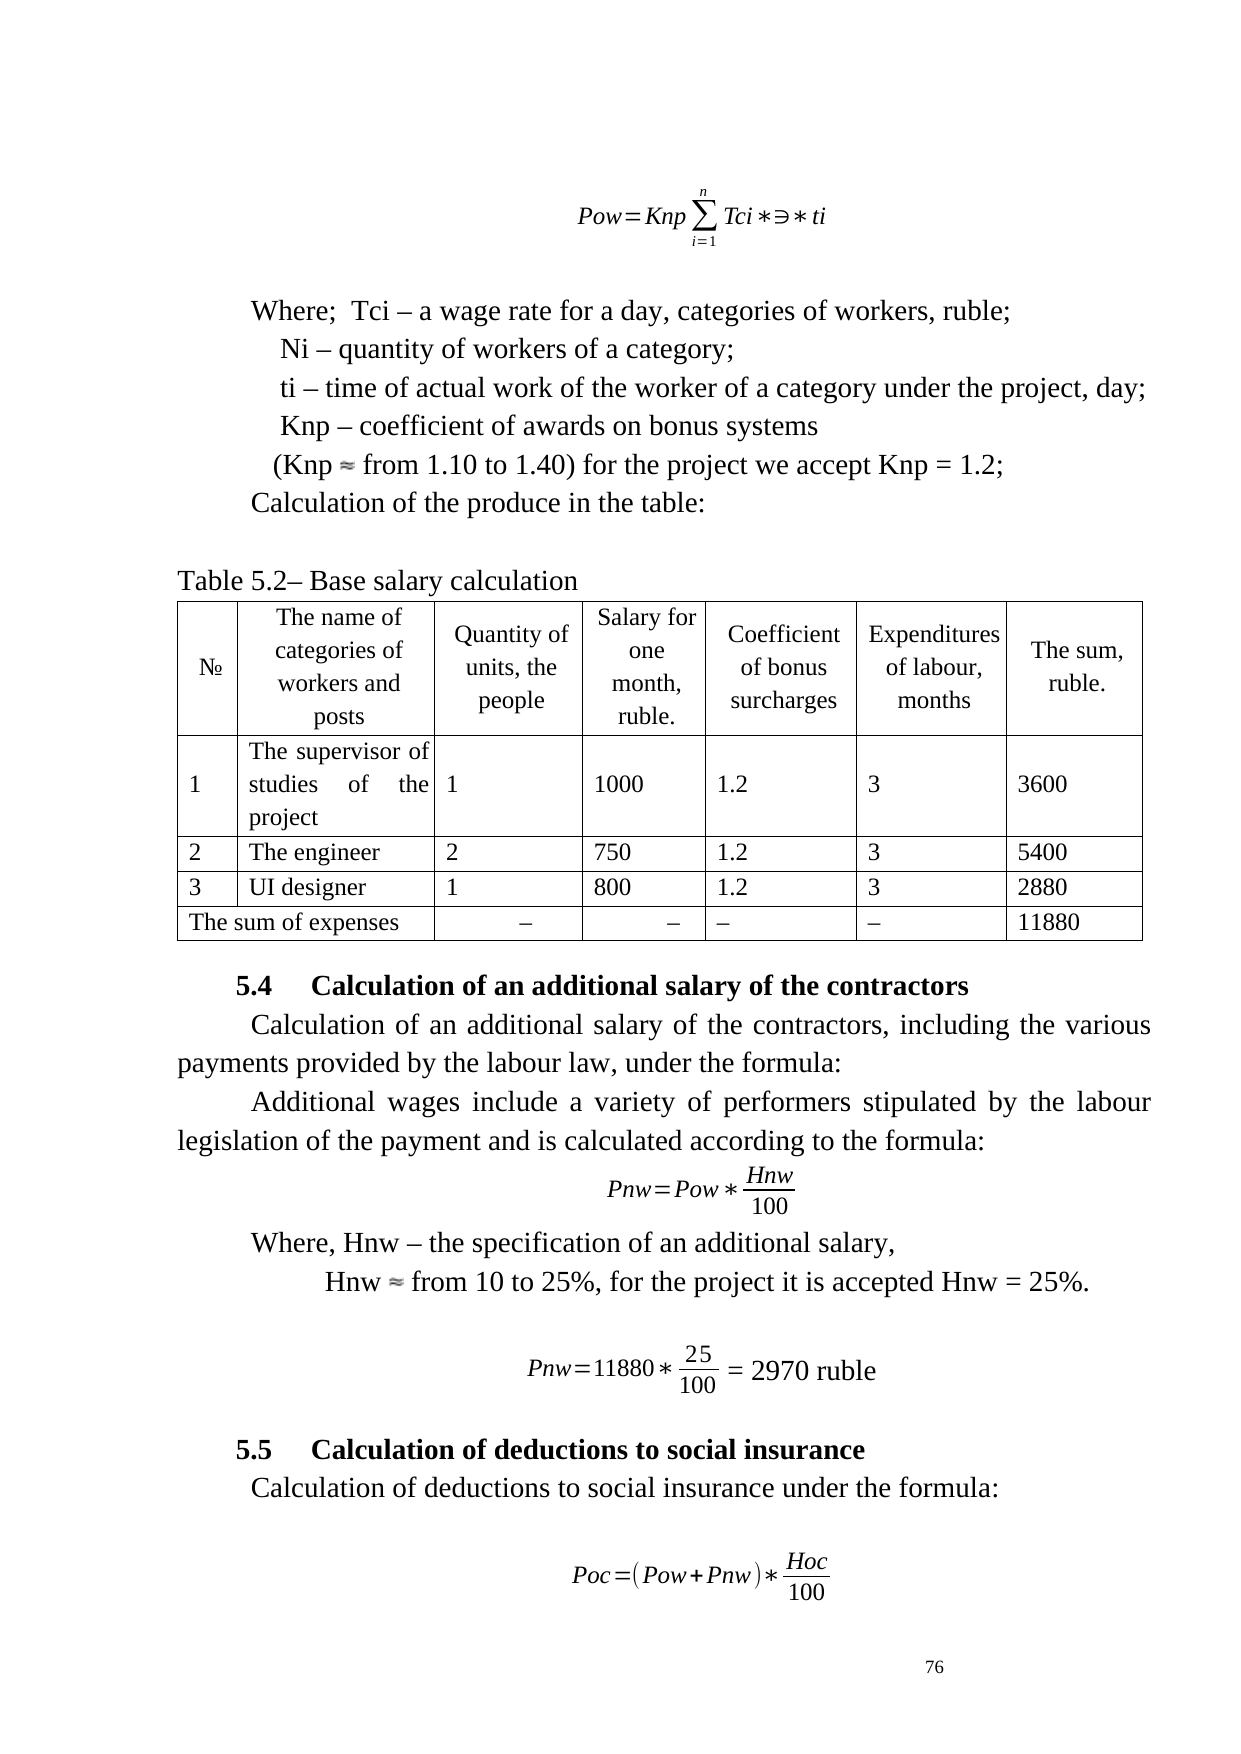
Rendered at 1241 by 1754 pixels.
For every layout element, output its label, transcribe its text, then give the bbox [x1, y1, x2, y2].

table_cell 2880 [1007, 872, 1142, 906]
table_cell 11880 [1007, 907, 1142, 940]
text Additional wages include a variety of performers stipulated by the labour legislation of the payment and is calculated according to the formula: [177, 1084, 1152, 1156]
table_cell The engineer [238, 837, 434, 871]
text = 2970 ruble [177, 1341, 1152, 1400]
table_header Expenditures of labour, months [857, 602, 1006, 735]
table_header The sum, ruble. [1007, 602, 1142, 735]
table_cell 3 [857, 872, 1006, 906]
text Table 5.2– Base salary calculation [177, 563, 1158, 596]
picture [388, 1268, 404, 1291]
table_cell 1.2 [706, 736, 856, 836]
table_cell The supervisor of studies of the project [238, 736, 434, 836]
text Ni – quantity of workers of a category; [177, 331, 1152, 365]
table_cell 3 [178, 872, 237, 906]
subtitle Calculation of deductions to social insurance [236, 1432, 1158, 1465]
table_cell 2 [435, 837, 582, 871]
picture [339, 451, 355, 475]
table_cell UI designer [238, 872, 434, 906]
table_cell 1 [435, 736, 582, 836]
table_cell 3600 [1007, 736, 1142, 836]
text Where, Hnw – the specification of an additional salary, [177, 1225, 1152, 1259]
text Hnw from 10 to 25%, for the project it is accepted Hnw = 25%. [177, 1264, 1152, 1297]
table_cell – [706, 907, 856, 940]
table_cell 1.2 [706, 837, 856, 871]
text Calculation of deductions to social insurance under the formula: [177, 1470, 1152, 1504]
text Calculation of the produce in the table: [177, 486, 1152, 519]
table_cell 5400 [1007, 837, 1142, 871]
table_cell 2 [178, 837, 237, 871]
text Where; Tci – a wage rate for a day, categories of workers, ruble; [177, 293, 1152, 326]
table_cell – [857, 907, 1006, 940]
table_cell 1 [178, 736, 237, 836]
table_cell 1000 [583, 736, 705, 836]
table_cell The sum of expenses [178, 907, 434, 940]
table_cell 1.2 [706, 872, 856, 906]
table_cell 800 [583, 872, 705, 906]
table_header The name of categories of workers and posts [238, 602, 434, 735]
text Knp – coefficient of awards on bonus systems [177, 408, 1152, 442]
table_cell 1 [435, 872, 582, 906]
table_cell 3 [857, 837, 1006, 871]
table_header Coefficient of bonus surcharges [706, 602, 856, 735]
table_cell 750 [583, 837, 705, 871]
text (Knp from 1.10 to 1.40) for the project we accept Knp = 1.2; [177, 447, 1152, 481]
text ti – time of actual work of the worker of a category under the project, day; [177, 370, 1152, 403]
table_header № [178, 602, 237, 735]
table_header Quantity of units, the people [435, 602, 582, 735]
text Calculation of an additional salary of the contractors, including the various payments provided by the labour law, under the formula: [177, 1007, 1152, 1079]
table_cell – [435, 907, 582, 940]
table_cell 3 [857, 736, 1006, 836]
table_header Salary for one month, ruble. [583, 602, 705, 735]
table_cell – [583, 907, 705, 940]
subtitle Calculation of an additional salary of the contractors [236, 968, 1158, 1002]
